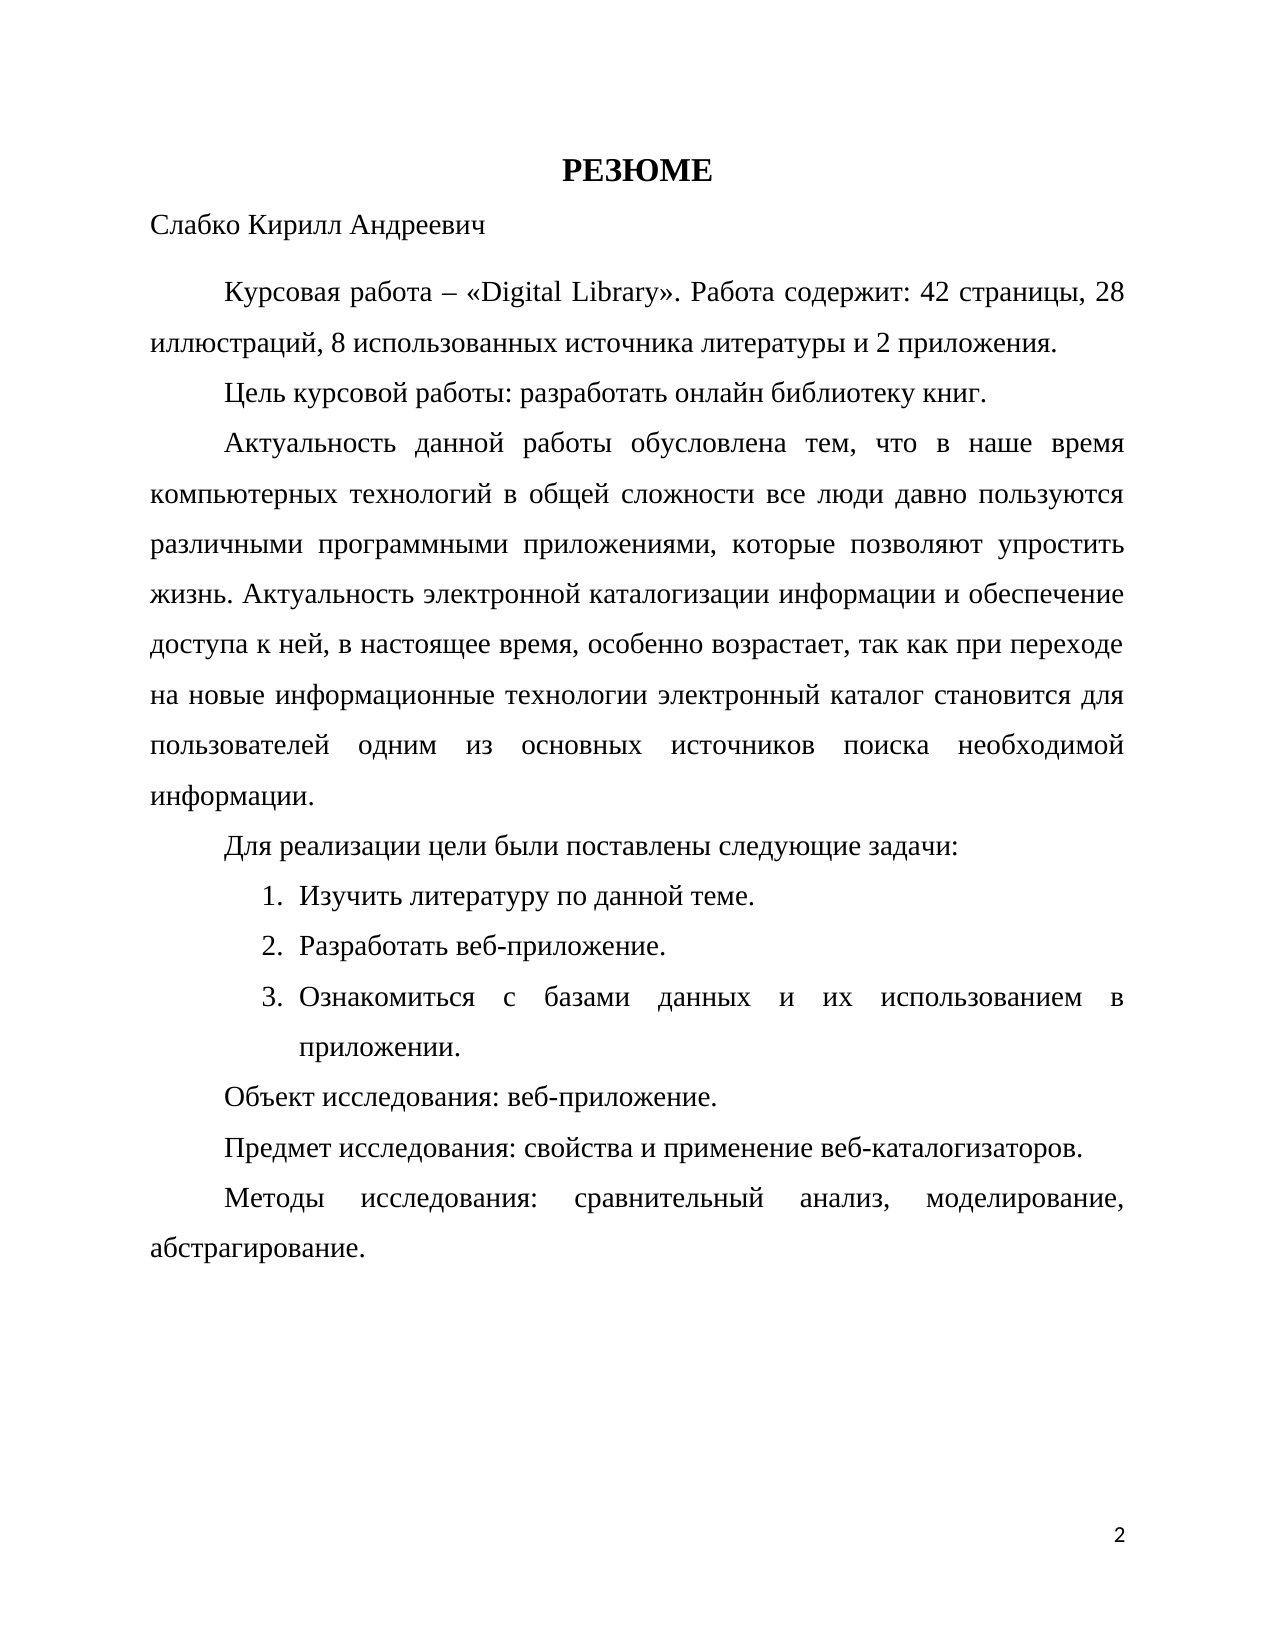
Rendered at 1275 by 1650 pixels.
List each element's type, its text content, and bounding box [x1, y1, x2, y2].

text РЕЗЮМЕ [150, 150, 1125, 188]
text Предмет исследования: свойства и применение веб-каталогизаторов. [150, 1130, 1125, 1163]
text Для реализации цели были поставлены следующие задачи: [150, 828, 1125, 861]
text Актуальность данной работы обусловлена тем, что в наше время компьютерных технологий в общей сложности все люди давно пользуются различными программными приложениями, которые позволяют упростить жизнь. Актуальность электронной каталогизации информации и обеспечение доступа к ней, в настоящее время, особенно возрастает, так как при переходе на новые информационные технологии электронный каталог становится для пользователей одним из основных источников поиска необходимой информации. [150, 425, 1125, 811]
list Изучить литературу по данной теме. [261, 878, 1125, 912]
text Цель курсовой работы: разработать онлайн библиотеку книг. [150, 375, 1125, 409]
text Объект исследования: веб-приложение. [150, 1079, 1125, 1113]
text Методы исследования: сравнительный анализ, моделирование, абстрагирование. [150, 1180, 1125, 1264]
list Разработать веб-приложение. [261, 928, 1125, 962]
text Слабко Кирилл Андреевич [150, 207, 1125, 241]
text Курсовая работа – «Digital Library». Работа содержит: 42 страницы, 28 иллюстраций, 8 использованных источника литературы и 2 приложения. [150, 274, 1125, 358]
list Ознакомиться с базами данных и их использованием в приложении. [261, 979, 1125, 1063]
